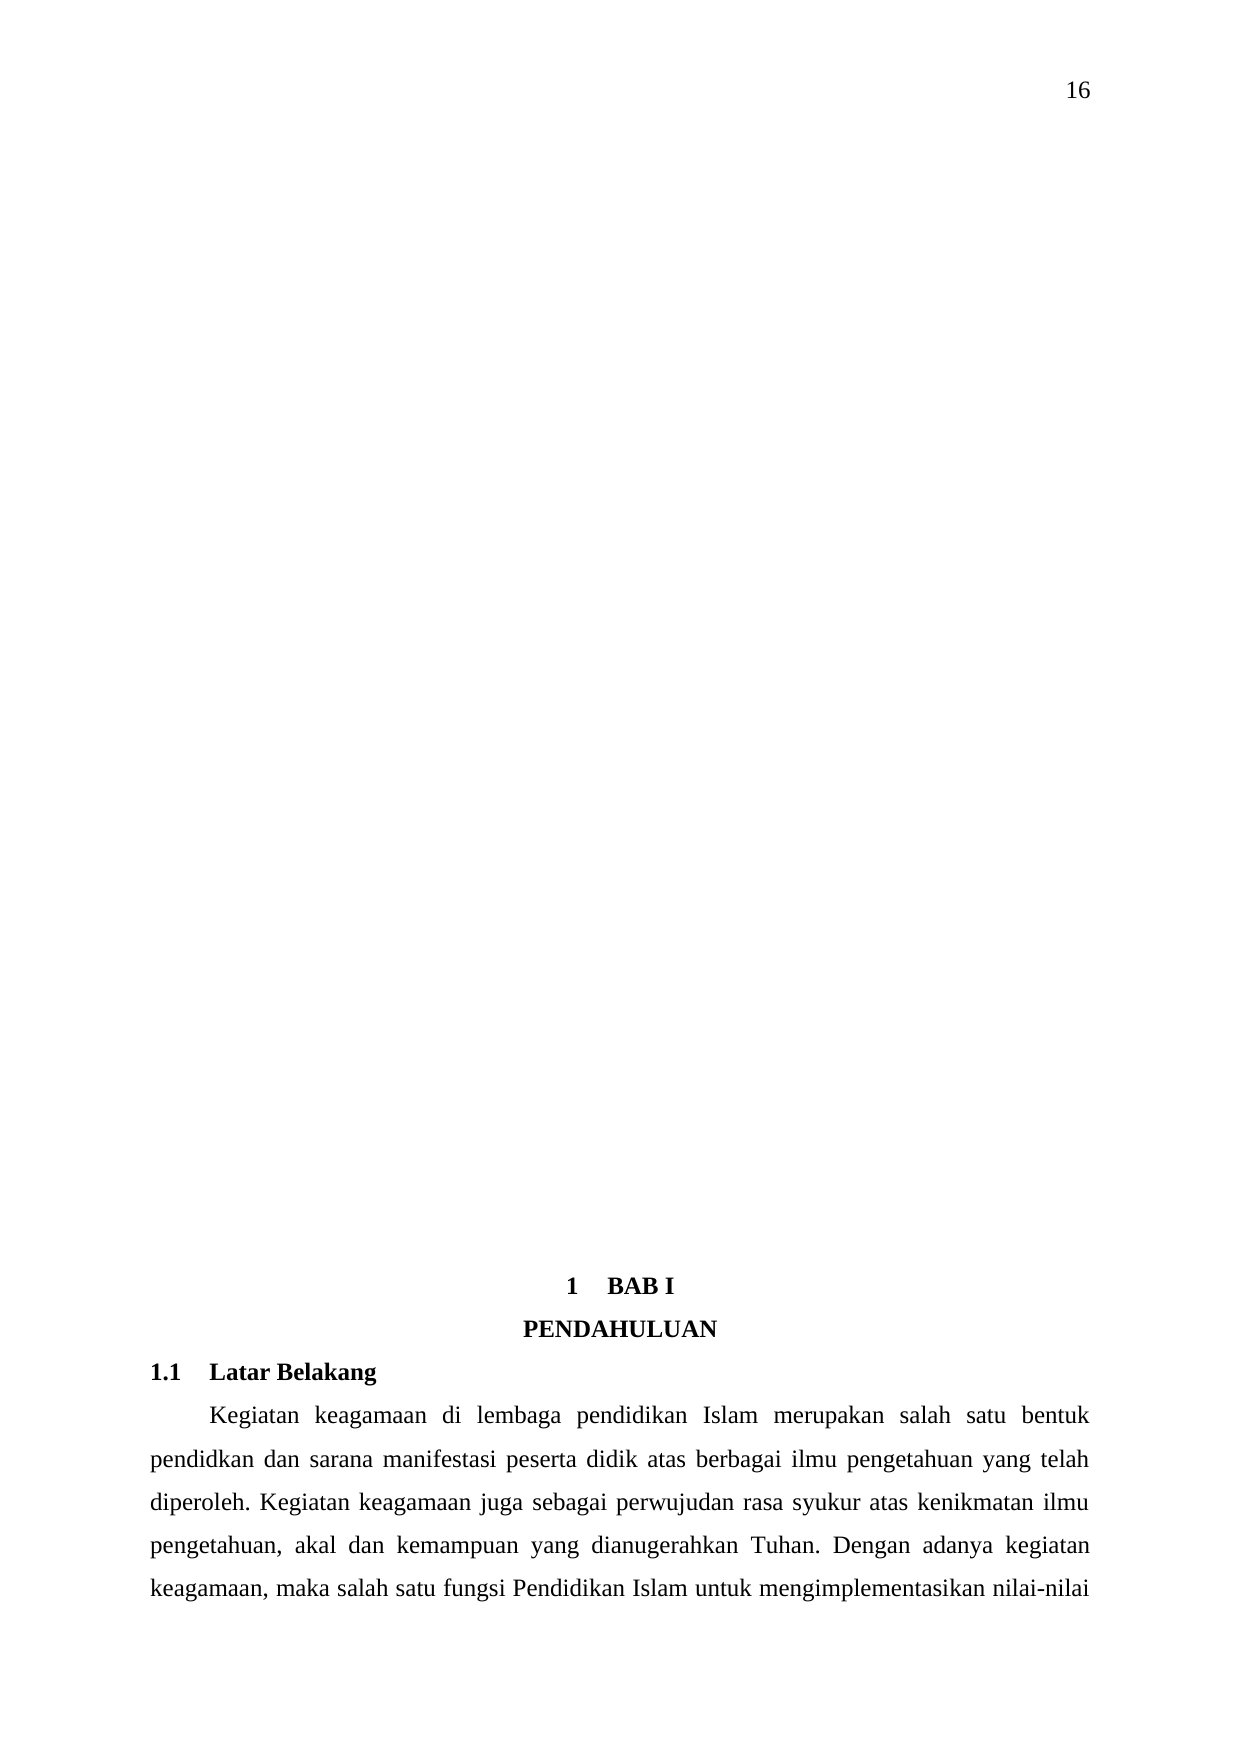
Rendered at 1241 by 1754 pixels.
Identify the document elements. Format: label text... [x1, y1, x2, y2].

subtitle BAB I PENDAHULUAN [150, 1271, 1090, 1343]
subtitle Latar Belakang [150, 1357, 1090, 1386]
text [150, 1401, 1090, 1602]
